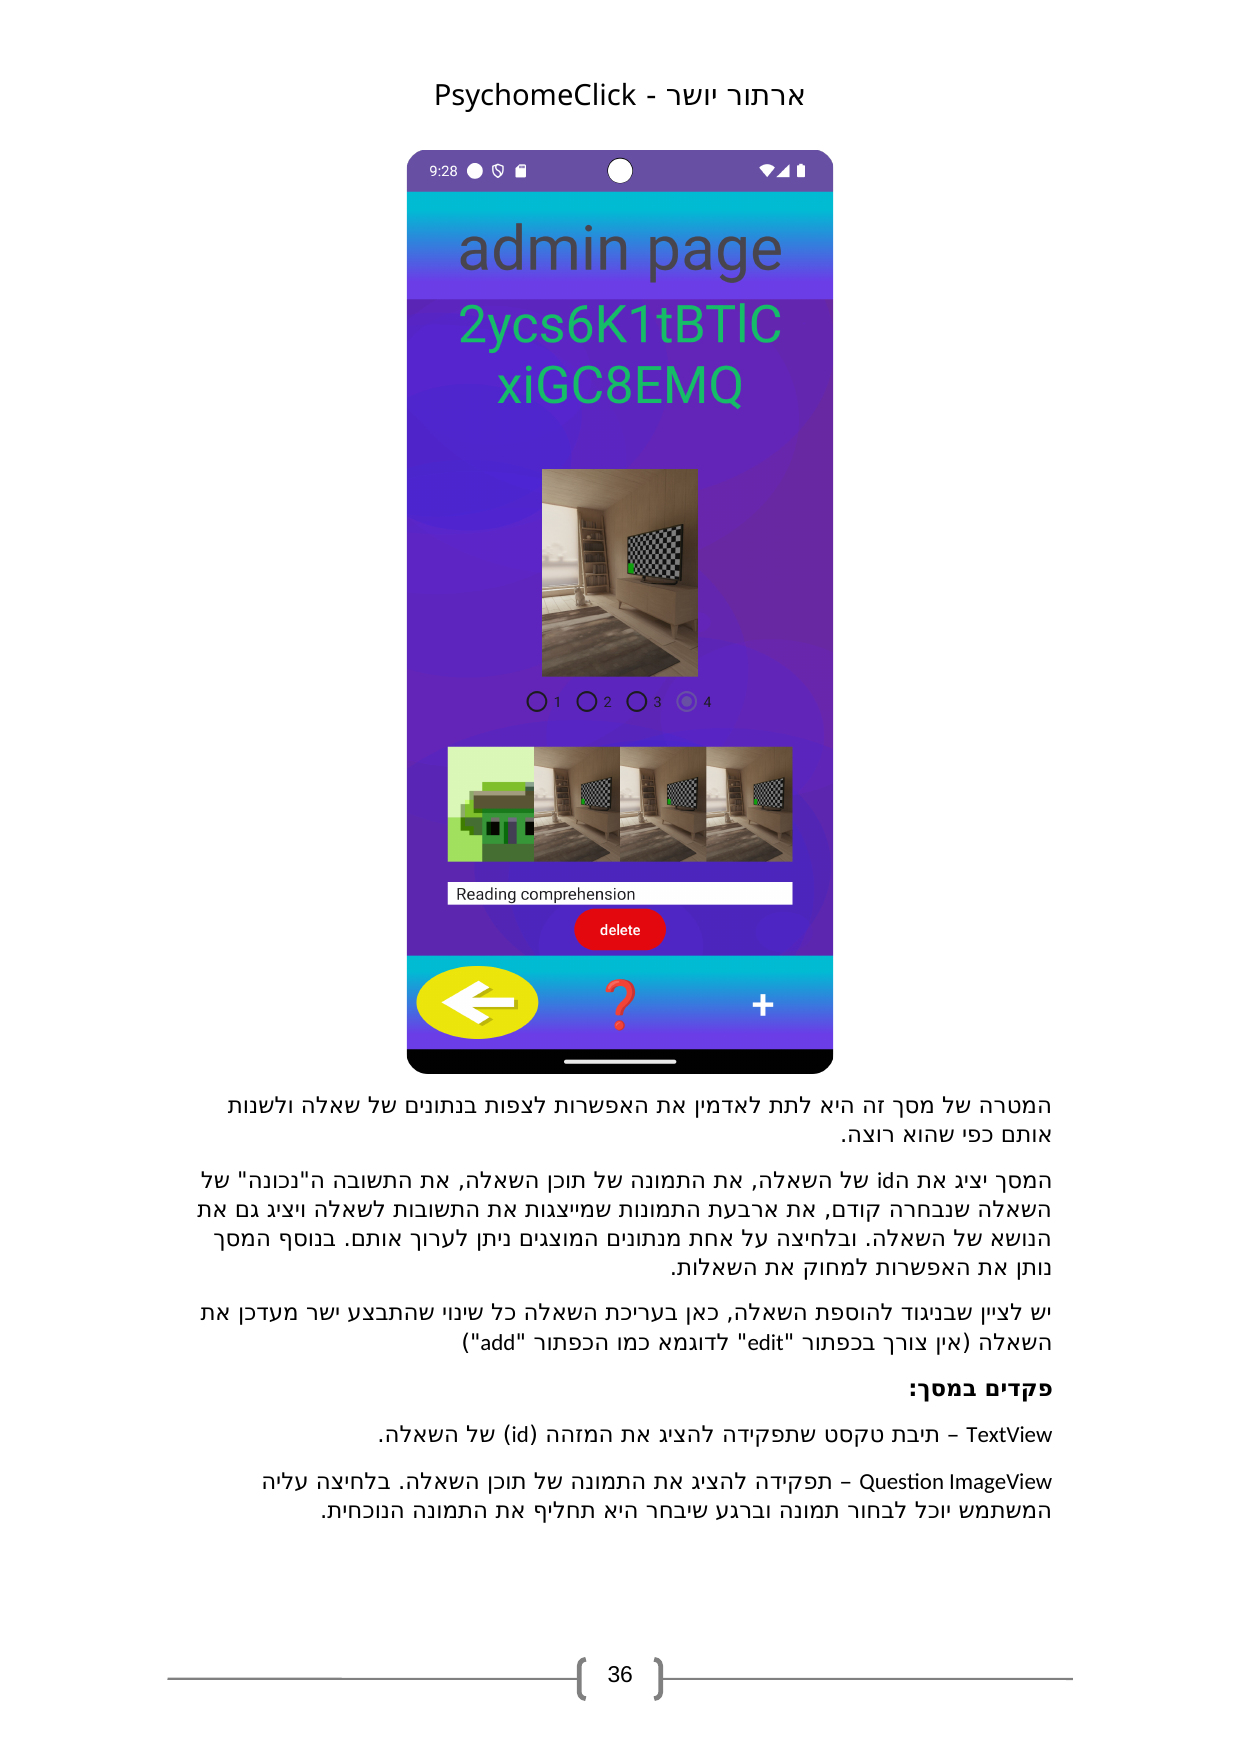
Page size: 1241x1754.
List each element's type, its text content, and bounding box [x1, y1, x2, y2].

text המסך יציג את הid של השאלה, את התמונה של תוכן השאלה, את התשובה ה"נכונה" של השאלה שנבחרה קודם, את ארבעת התמונות שמייצגות את התשובות לשאלה ויציג גם את הנושא של השאלה. ובלחיצה על אחת מנתונים המוצגים ניתן לערוך אותם. בנוסף המסך נותן את האפשרות למחוק את השאלות. [187, 1166, 1053, 1281]
text TextView – תיבת טקסט שתפקידה להציג את המזהה (id) של השאלה. [187, 1421, 1053, 1448]
text המטרה של מסך זה היא לתת לאדמין את האפשרות לצפות בנתונים של שאלה ולשנות אותם כפי שהוא רוצה. [187, 1092, 1053, 1148]
text יש לציין שבניגוד להוספת השאלה, כאן בעריכת השאלה כל שינוי שהתבצע ישר מעדכן את השאלה (אין צורך בכפתור "edit" לדוגמא כמו הכפתור "add") [187, 1299, 1053, 1356]
picture [406, 150, 834, 216]
text פקדים במסך: [187, 1375, 1053, 1402]
picture [406, 222, 834, 1074]
text Question ImageView – תפקידה להציג את התמונה של תוכן השאלה. בלחיצה עליה המשתמש יוכל לבחור תמונה וברגע שיבחר היא תחליף את התמונה הנוכחית. [187, 1467, 1053, 1524]
